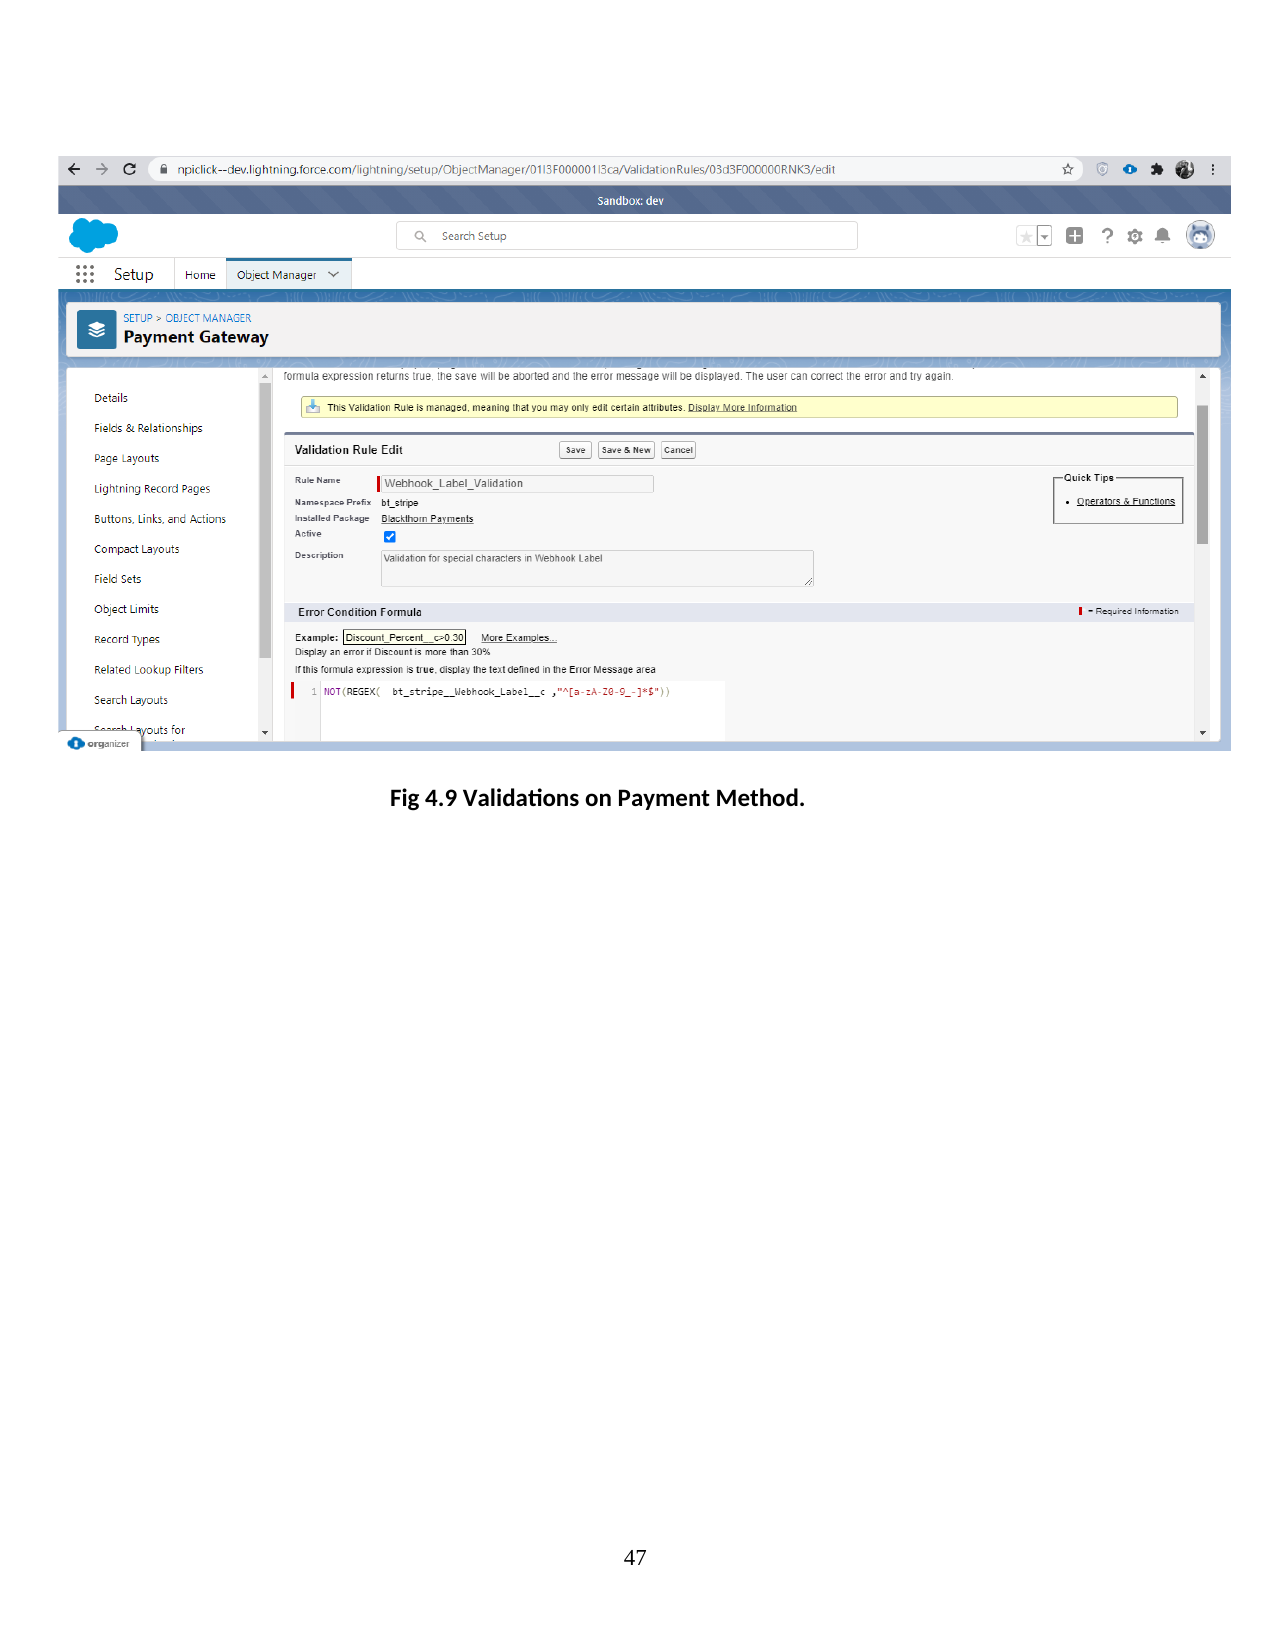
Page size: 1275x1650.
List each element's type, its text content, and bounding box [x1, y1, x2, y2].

text Fig 4.9 Validations on Payment Method. [390, 782, 926, 812]
picture [58, 156, 1231, 751]
